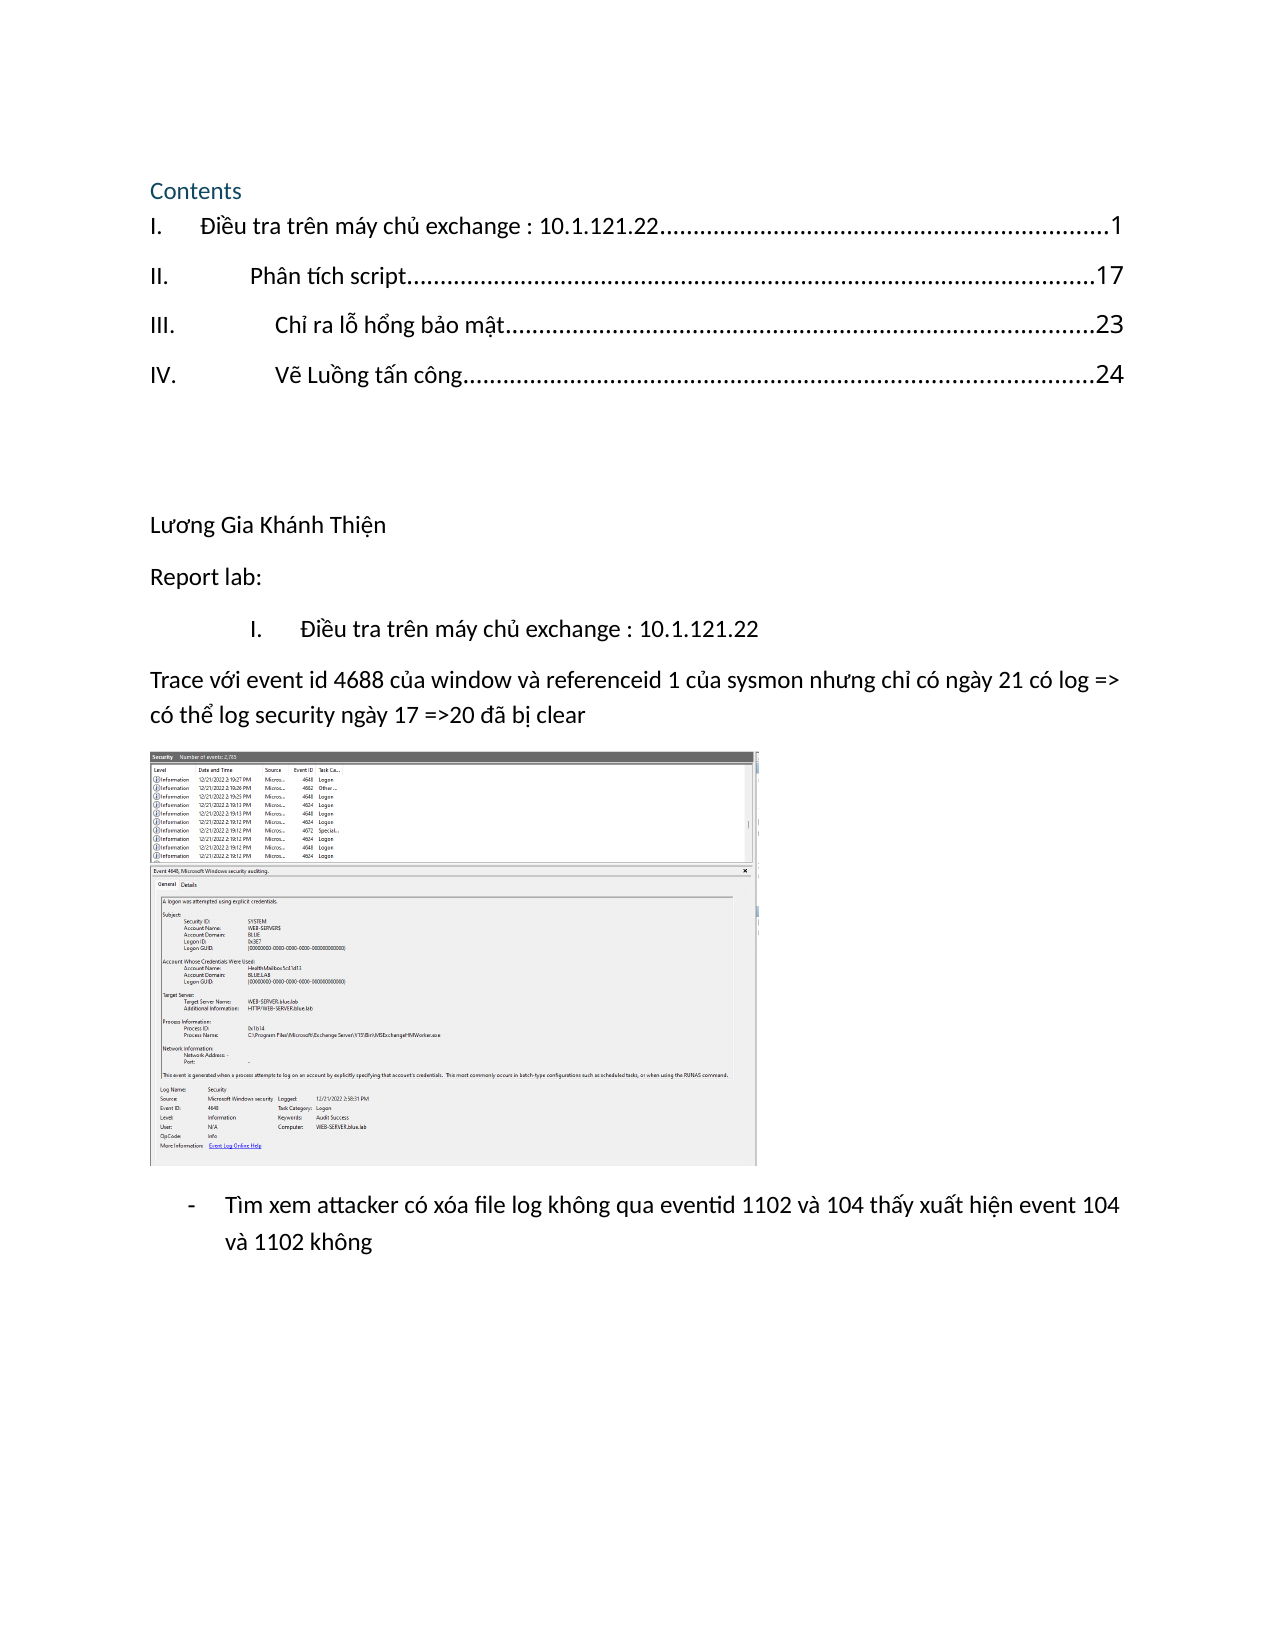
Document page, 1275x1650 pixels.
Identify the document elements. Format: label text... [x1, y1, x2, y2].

text Trace với event id 4688 của window và referenceid 1 của sysmon nhưng chỉ có ngày 21 có log => có thể log security ngày 17 =>20 đã bị clear [150, 664, 1125, 730]
text Report lab: [150, 561, 1125, 592]
text Lương Gia Khánh Thiện [150, 509, 1125, 540]
picture [150, 751, 759, 1166]
list Điều tra trên máy chủ exchange : 10.1.121.22 [262, 613, 1125, 643]
list Tìm xem attacker có xóa file log không qua eventid 1102 và 104 thấy xuất hiện event 104 và 1102 không [187, 1187, 1125, 1256]
